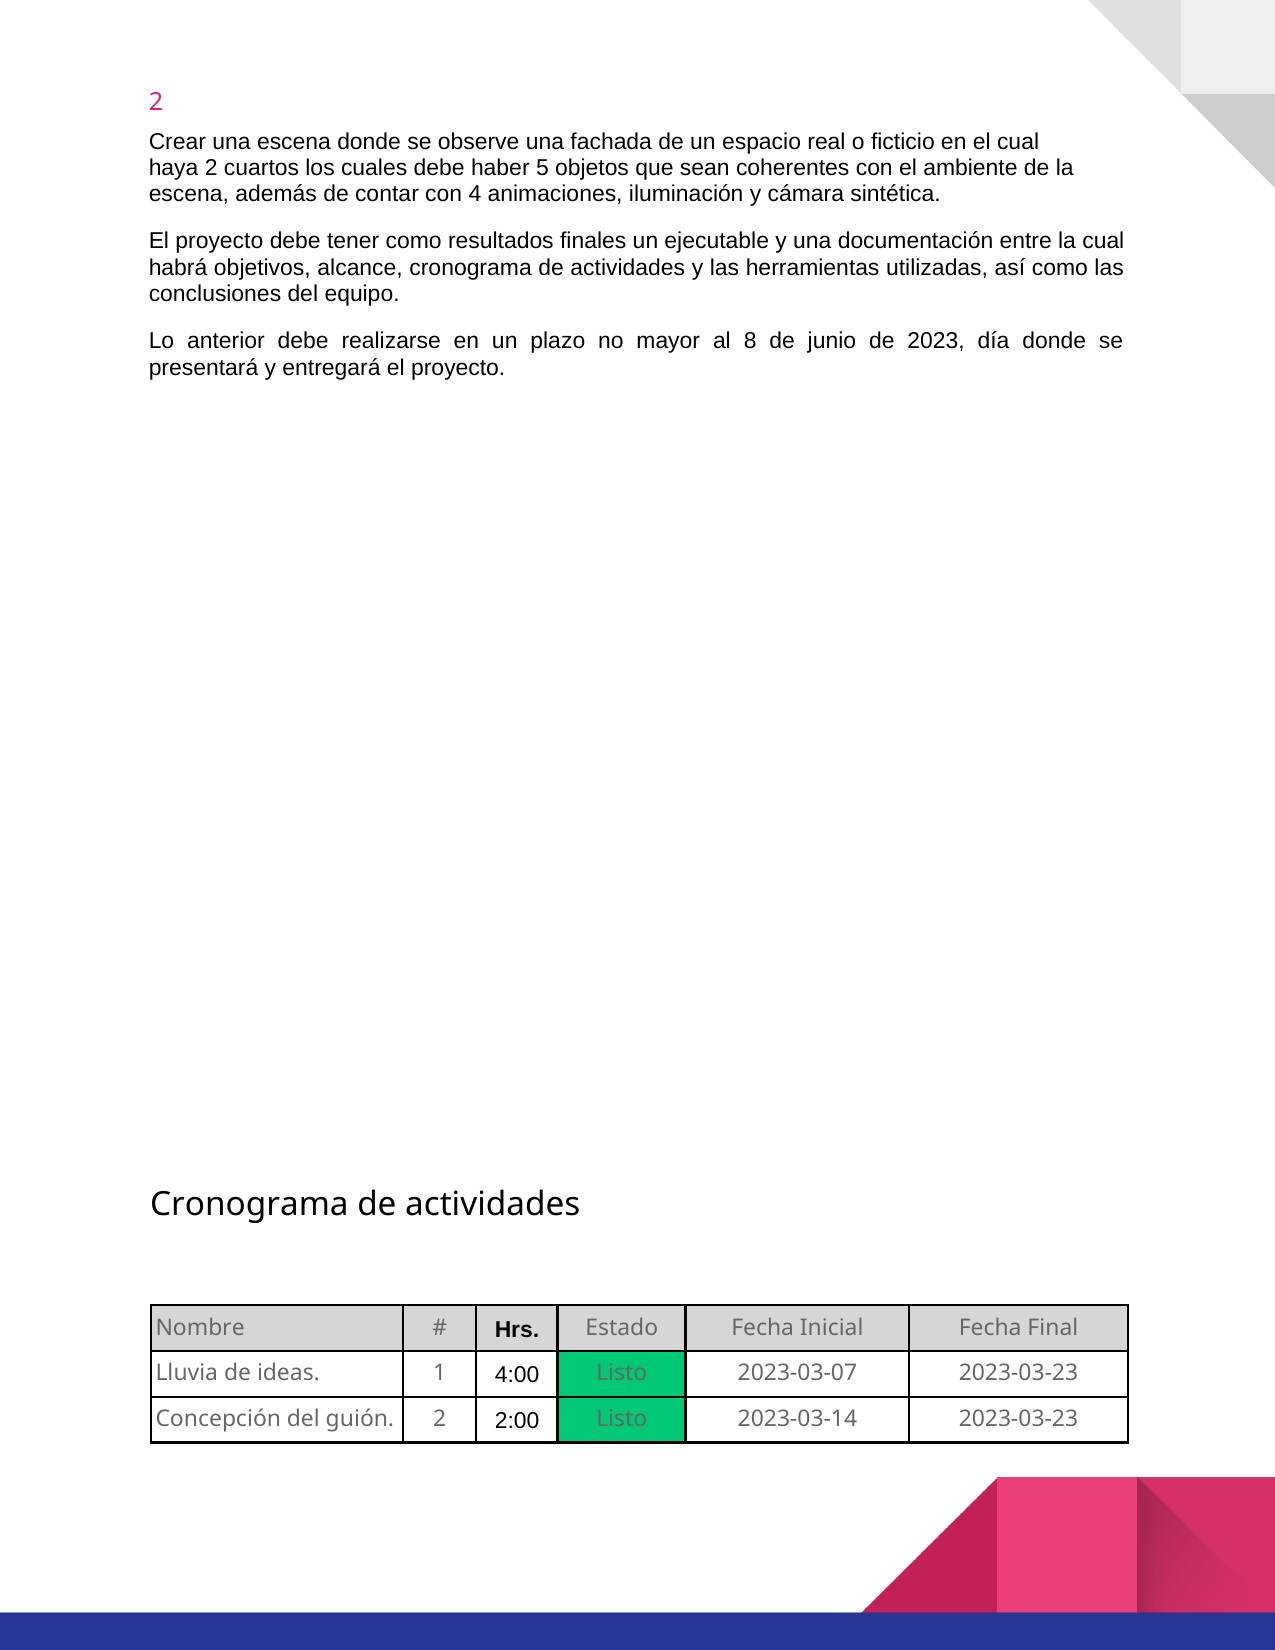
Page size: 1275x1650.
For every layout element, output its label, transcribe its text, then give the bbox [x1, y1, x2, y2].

text El proyecto debe tener como resultados finales un ejecutable y una documentación entre la cual habrá objetivos, alcance, cronograma de actividades y las herramientas utilizadas, así como las conclusiones del equipo. [148, 227, 1125, 307]
text Crear una escena donde se observe una fachada de un espacio real o ficticio en el cual haya 2 cuartos los cuales debe haber 5 objetos que sean coherentes con el ambiente de la escena, además de contar con 4 animaciones, iluminación y cámara sintética. [148, 128, 1125, 207]
picture [1087, 0, 1275, 188]
text Cronograma de actividades [150, 1179, 1125, 1225]
text Lo anterior debe realizarse en un plazo no mayor al 8 de junio de 2023, día donde se presentará y entregará el proyecto. [148, 327, 1125, 380]
picture [0, 1475, 1275, 1650]
